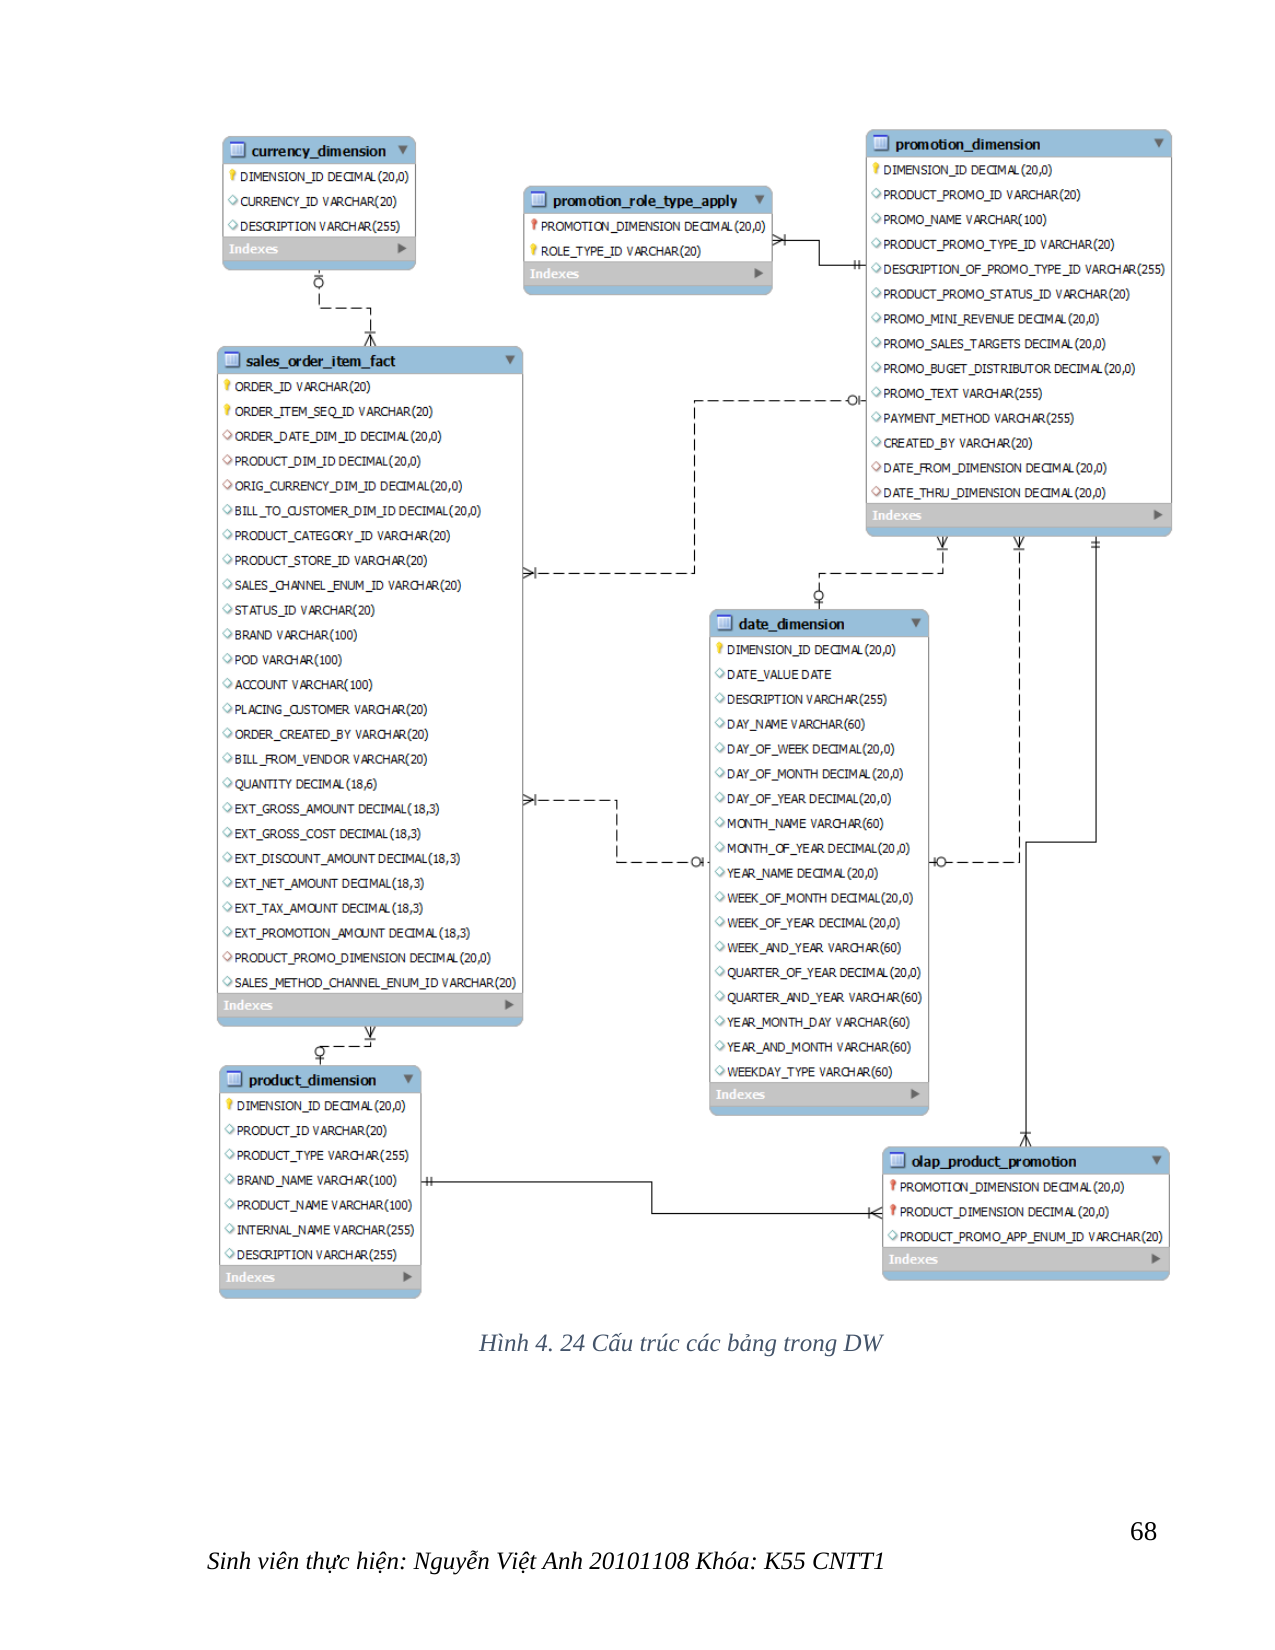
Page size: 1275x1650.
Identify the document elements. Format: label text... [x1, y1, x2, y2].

picture [206, 118, 1182, 1309]
text Hình 4. 24 Cấu trúc các bảng trong DW [207, 1328, 1157, 1357]
